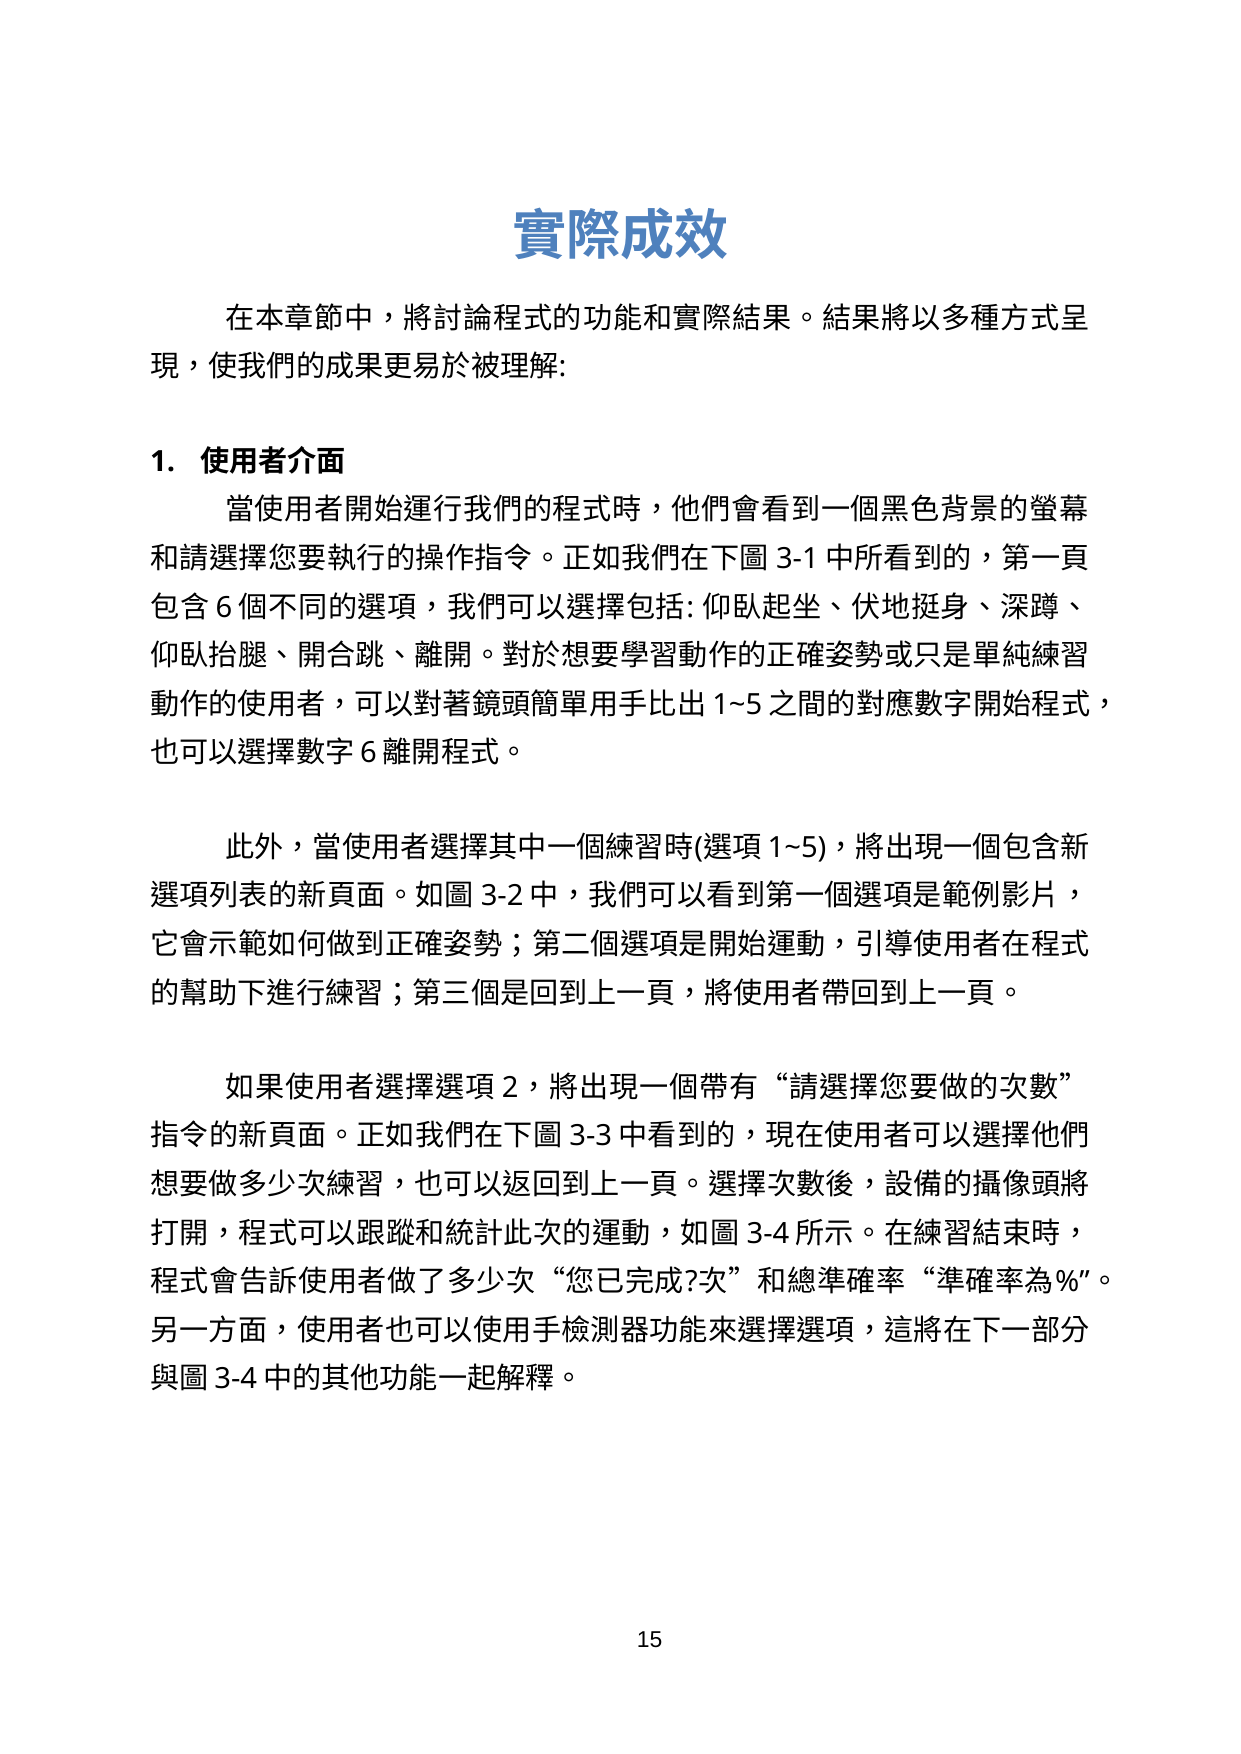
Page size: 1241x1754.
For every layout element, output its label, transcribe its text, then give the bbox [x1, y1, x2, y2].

list 使用者介面 [150, 437, 1090, 479]
text 在本章節中，將討論程式的功能和實際結果。結果將以多種方式呈現，使我們的成果更易於被理解: [150, 294, 1090, 385]
text 當使用者開始運行我們的程式時，他們會看到一個黑色背景的螢幕和請選擇您要執行的操作指令。正如我們在下圖3-1中所看到的，第一頁包含6個不同的選項，我們可以選擇包括: 仰臥起坐、伏地挺身、深蹲、仰臥抬腿、開合跳、離開。對於想要學習動作的正確姿勢或只是單純練習動作的使用者，可以對著鏡頭簡單用手比出1~5之間的對應數字開始程式，也可以選擇數字6離開程式。 [150, 486, 1090, 771]
subtitle 實際成效 [150, 192, 1090, 270]
text 此外，當使用者選擇其中一個練習時(選項1~5)，將出現一個包含新選項列表的新頁面。如圖3-2中，我們可以看到第一個選項是範例影片，它會示範如何做到正確姿勢；第二個選項是開始運動，引導使用者在程式的幫助下進行練習；第三個是回到上一頁，將使用者帶回到上一頁。 [150, 823, 1090, 1011]
text 如果使用者選擇選項2，將出現一個帶有“請選擇您要做的次數”指令的新頁面。正如我們在下圖3-3中看到的，現在使用者可以選擇他們想要做多少次練習，也可以返回到上一頁。選擇次數後，設備的攝像頭將打開，程式可以跟蹤和統計此次的運動，如圖3-4所示。在練習結束時，程式會告訴使用者做了多少次“您已完成?次”和總準確率“準確率為%”。另一方面，使用者也可以使用手檢測器功能來選擇選項，這將在下一部分與圖3-4中的其他功能一起解釋。 [150, 1063, 1090, 1397]
